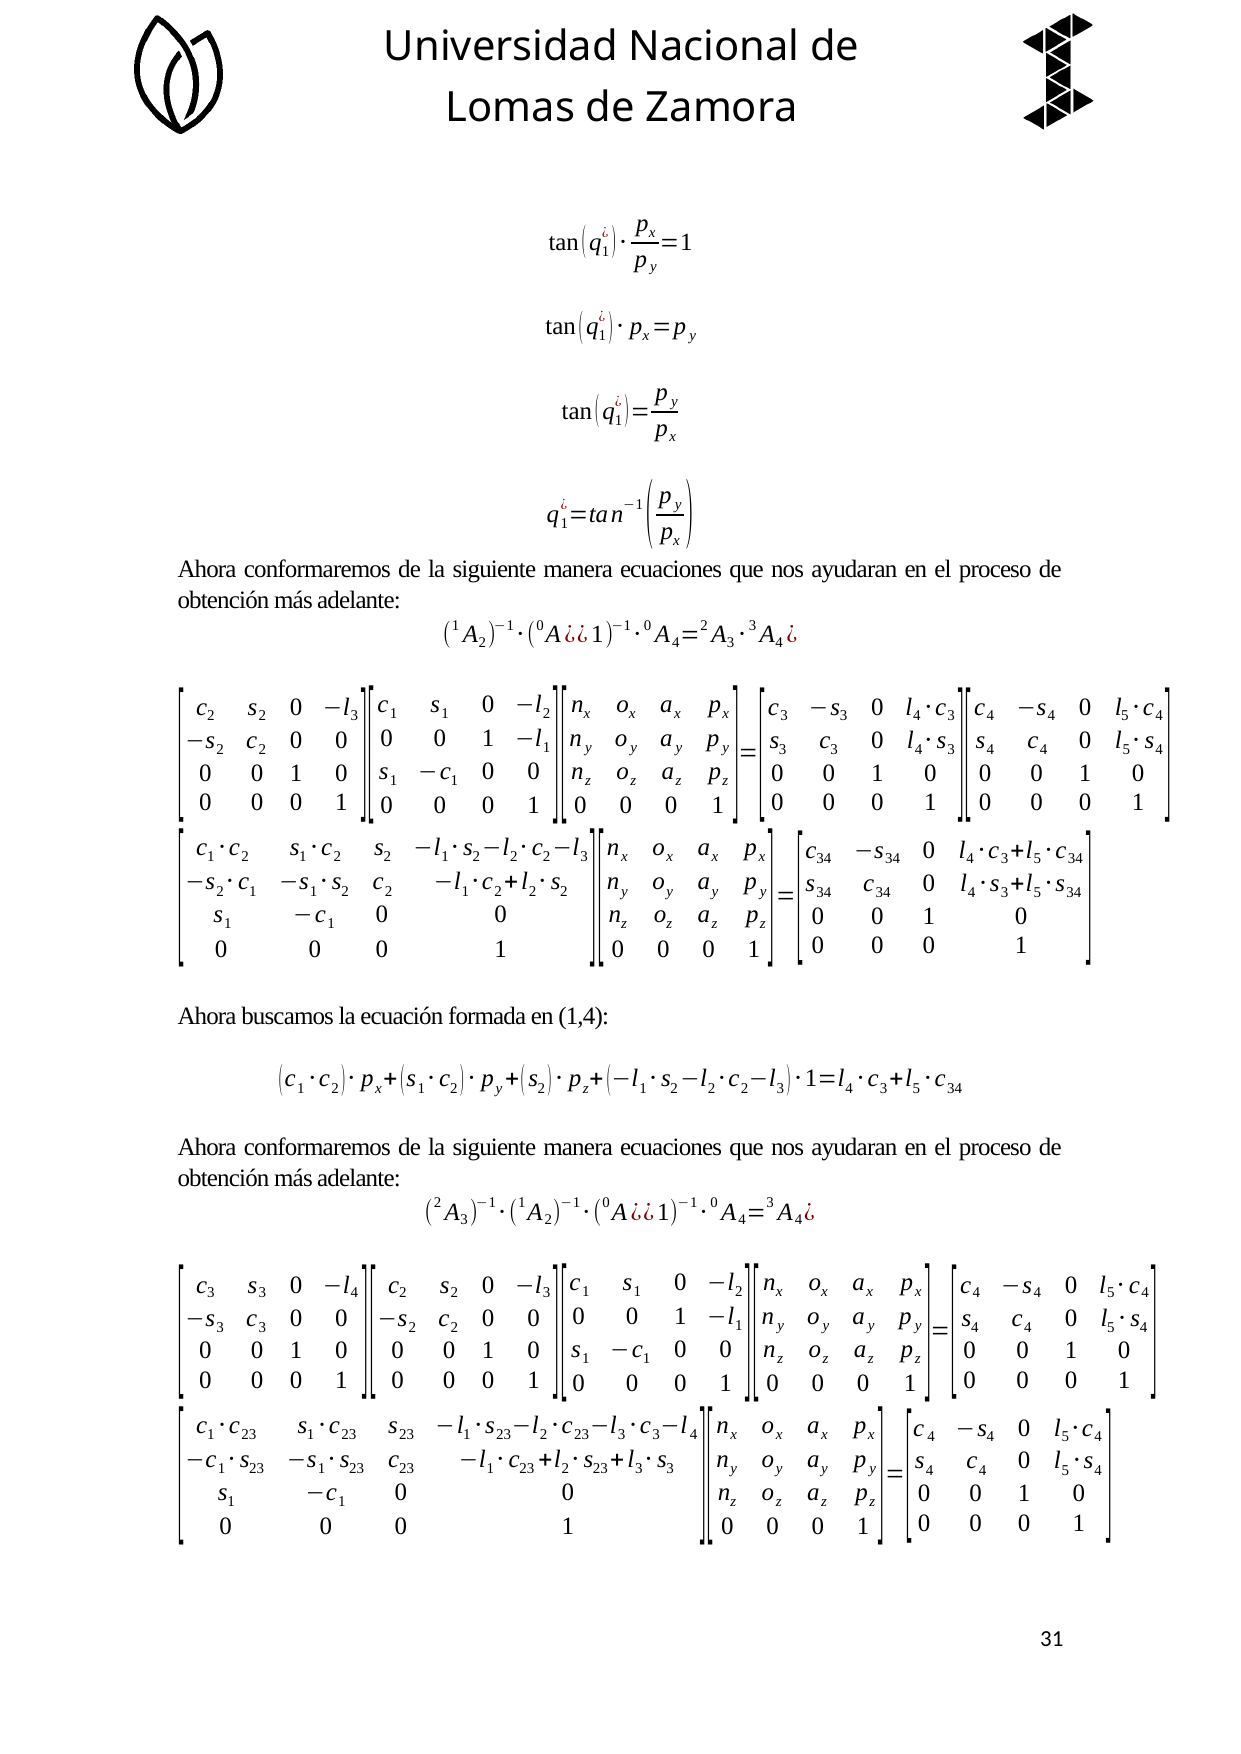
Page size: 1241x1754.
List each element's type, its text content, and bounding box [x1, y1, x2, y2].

text Ahora conformaremos de la siguiente manera ecuaciones que nos ayudaran en el proceso de obtención más adelante: [177, 1132, 1063, 1191]
text Ahora conformaremos de la siguiente manera ecuaciones que nos ayudaran en el proceso de obtención más adelante: [177, 554, 1063, 614]
picture [1017, 3, 1102, 138]
text Ahora buscamos la ecuación formada en (1,4): [177, 1001, 1063, 1030]
picture [131, 11, 225, 138]
